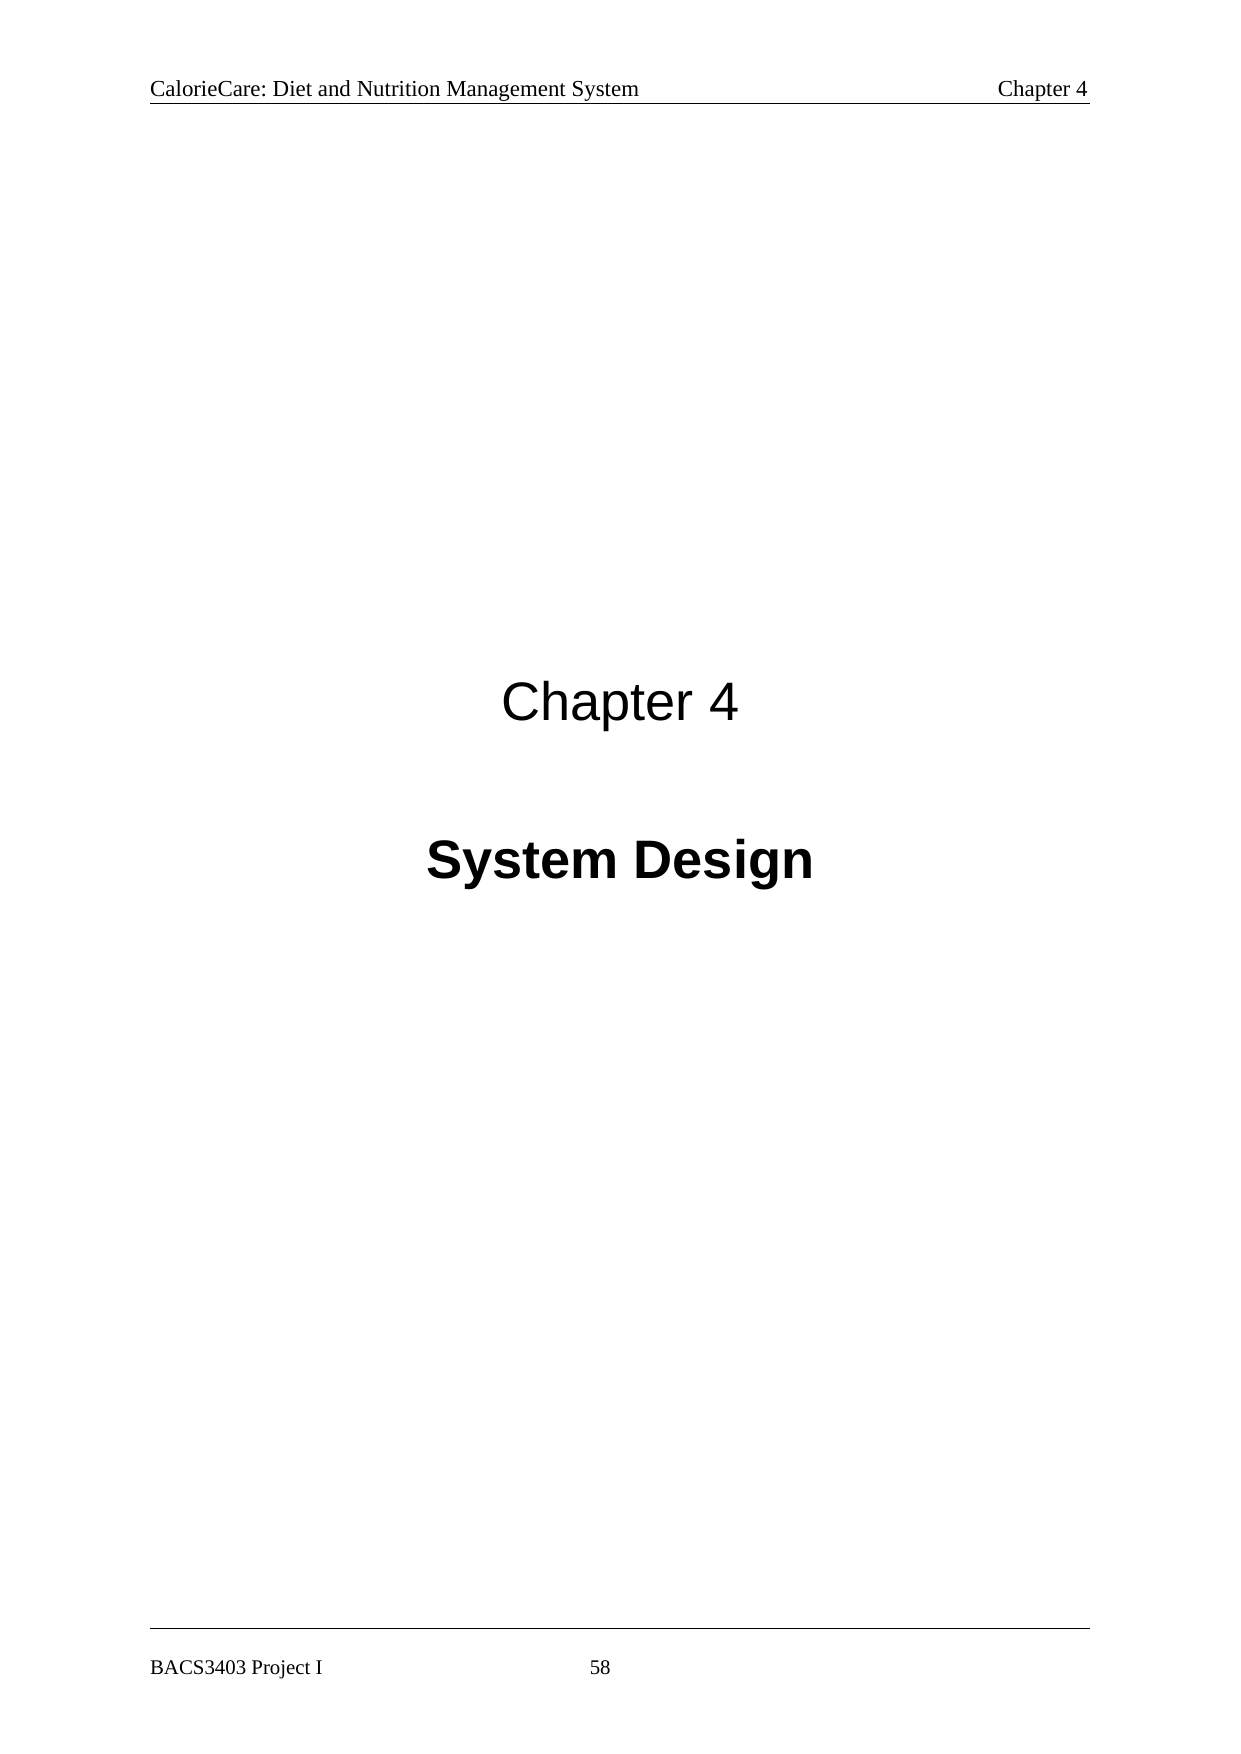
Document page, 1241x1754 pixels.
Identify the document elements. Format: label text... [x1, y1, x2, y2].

subtitle System Design [150, 828, 1090, 890]
text Chapter 4 [150, 670, 1090, 732]
